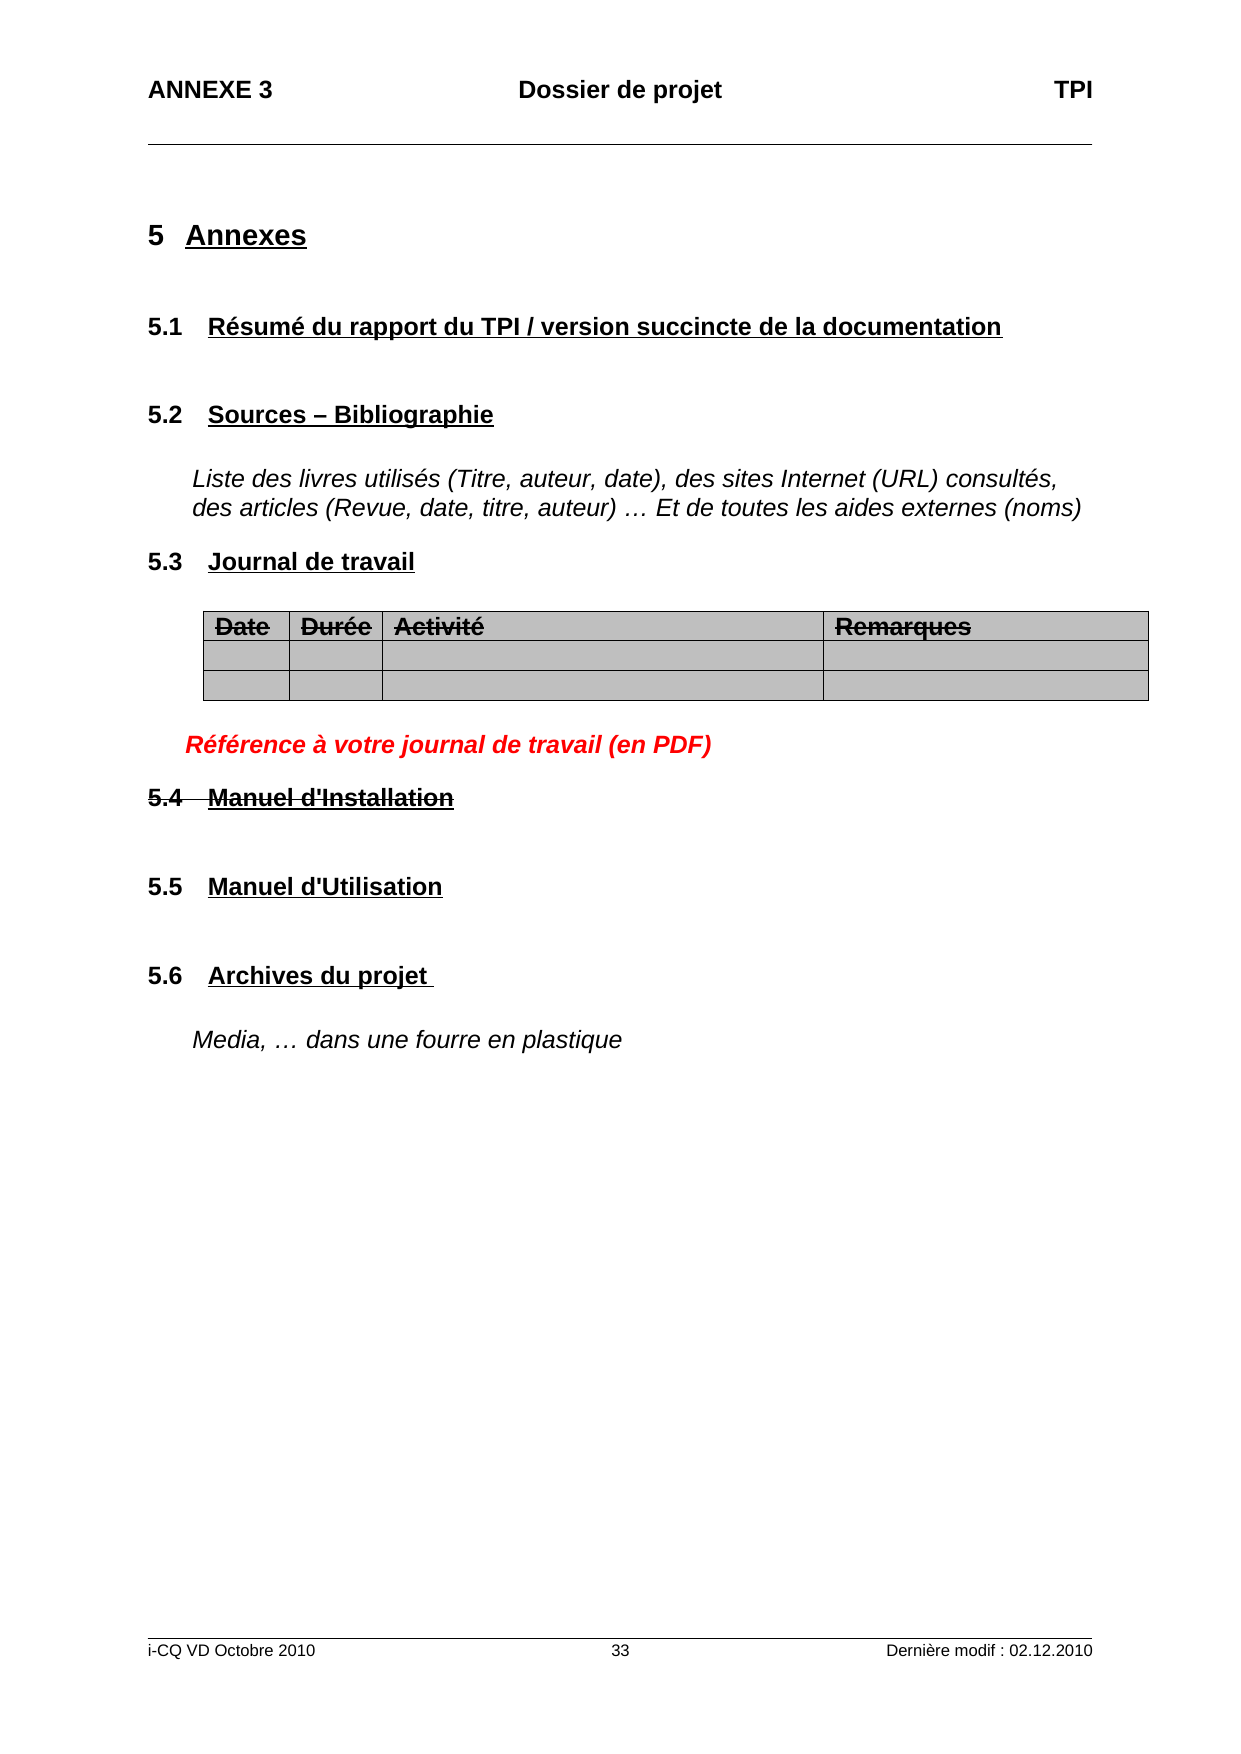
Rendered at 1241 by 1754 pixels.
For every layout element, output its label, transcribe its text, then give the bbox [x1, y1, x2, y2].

subtitle Manuel d'Utilisation [148, 872, 1092, 901]
text Référence à votre journal de travail (en PDF) [185, 730, 1092, 758]
table_cell [204, 671, 289, 700]
subtitle Sources – Bibliographie [148, 401, 1092, 429]
table_cell [204, 641, 289, 670]
subtitle Annexes [148, 218, 1092, 252]
subtitle Manuel d'Installation [148, 783, 1092, 812]
table_header Date [204, 612, 289, 640]
text Media, … dans une fourre en plastique [192, 1025, 1092, 1053]
table_cell [290, 671, 382, 700]
table_header Activité [383, 612, 823, 640]
subtitle Résumé du rapport du TPI / version succincte de la documentation [148, 312, 1092, 341]
table_header Durée [290, 612, 382, 640]
table_cell [383, 641, 823, 670]
table_cell [824, 671, 1148, 700]
table_header Remarques [824, 612, 1148, 640]
table_cell [824, 641, 1148, 670]
text Liste des livres utilisés (Titre, auteur, date), des sites Internet (URL) consultés, des articles (Revue, date, titre, auteur) … Et de toutes les aides externes (noms) [192, 464, 1092, 522]
table_cell [290, 641, 382, 670]
table_cell [383, 671, 823, 700]
subtitle Journal de travail [148, 547, 1092, 576]
subtitle Archives du projet [148, 961, 1092, 990]
